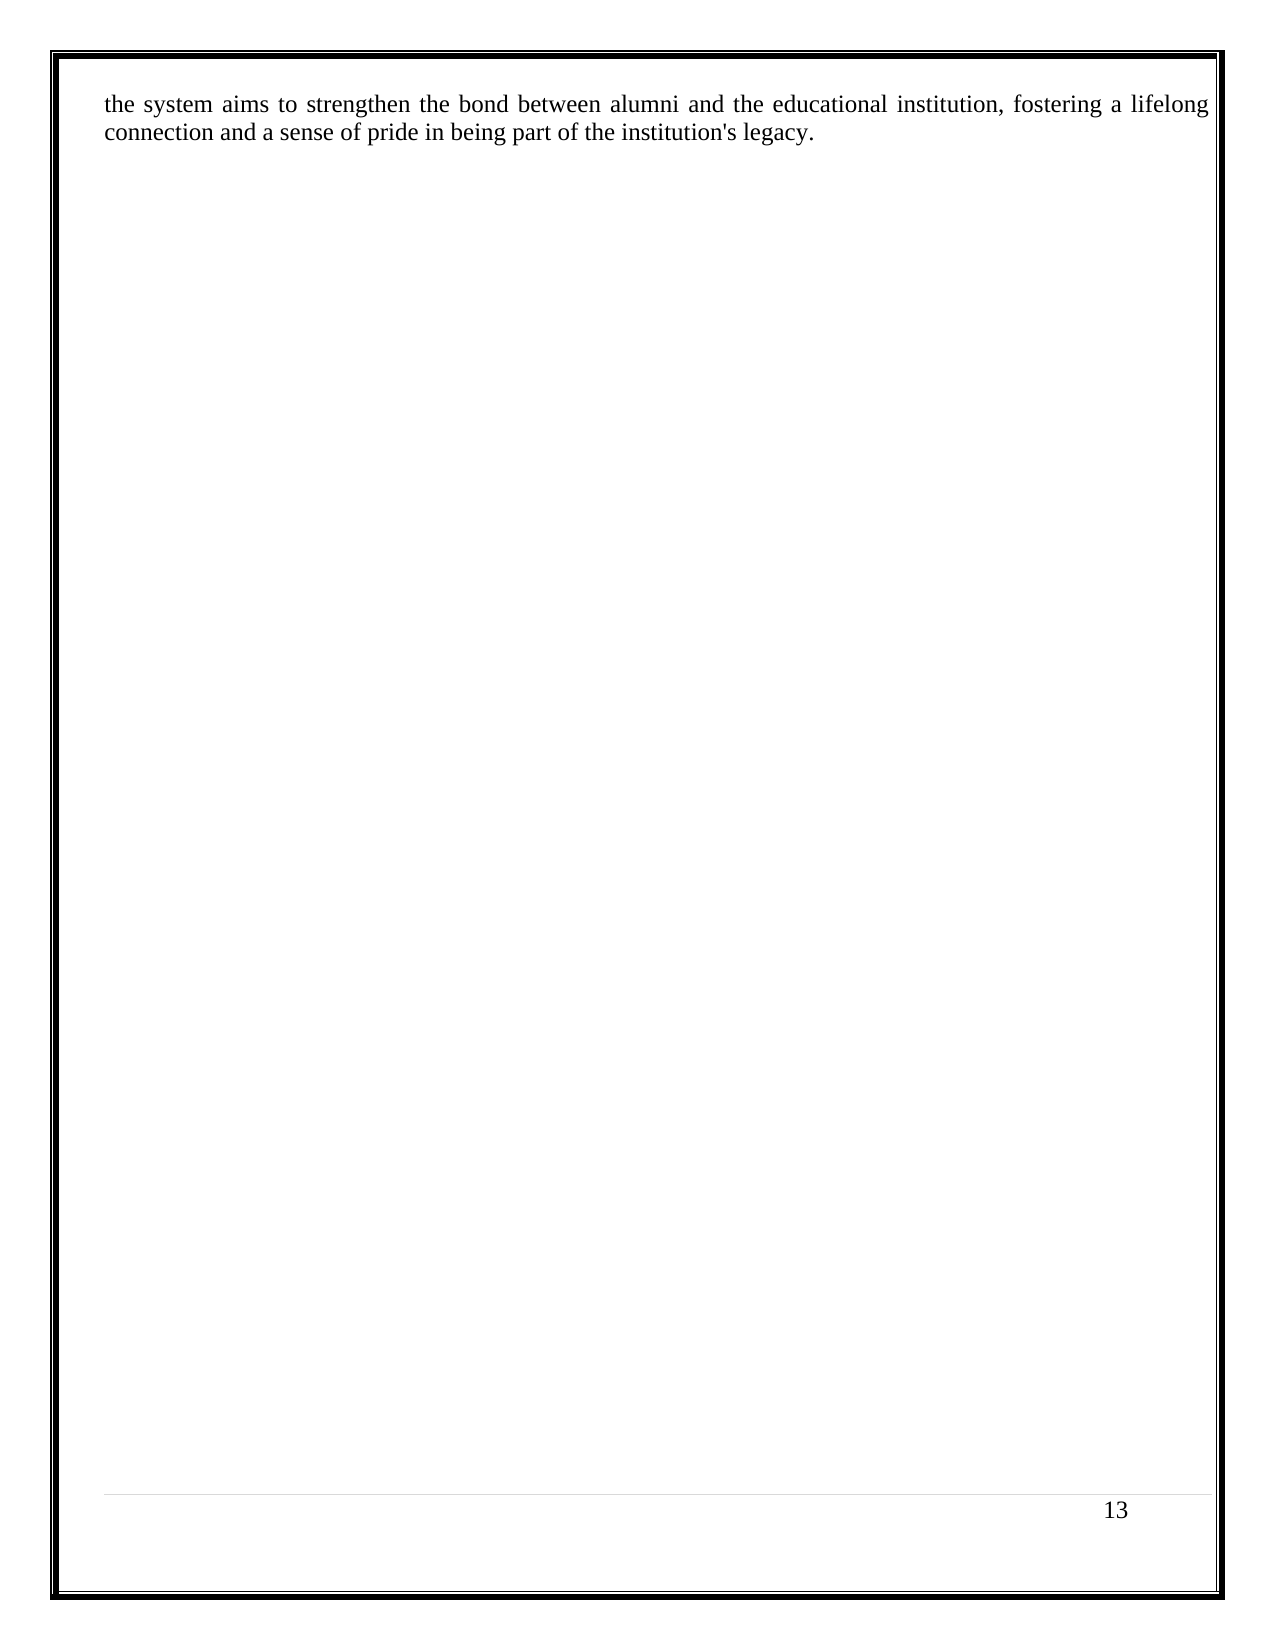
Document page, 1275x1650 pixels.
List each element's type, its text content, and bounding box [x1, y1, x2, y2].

text The scope of the "Alum Connect" system is focused on fostering a strong and active alumni community, enhancing collaboration between alumni, teachers, and current students, and encouraging engagement in the institution's events and activities. By providing a centralized platform for alumni networking and interaction, the system aims to strengthen the bond between alumni and the educational institution, fostering a lifelong connection and a sense of pride in being part of the institution's legacy. [104, 117, 1210, 146]
